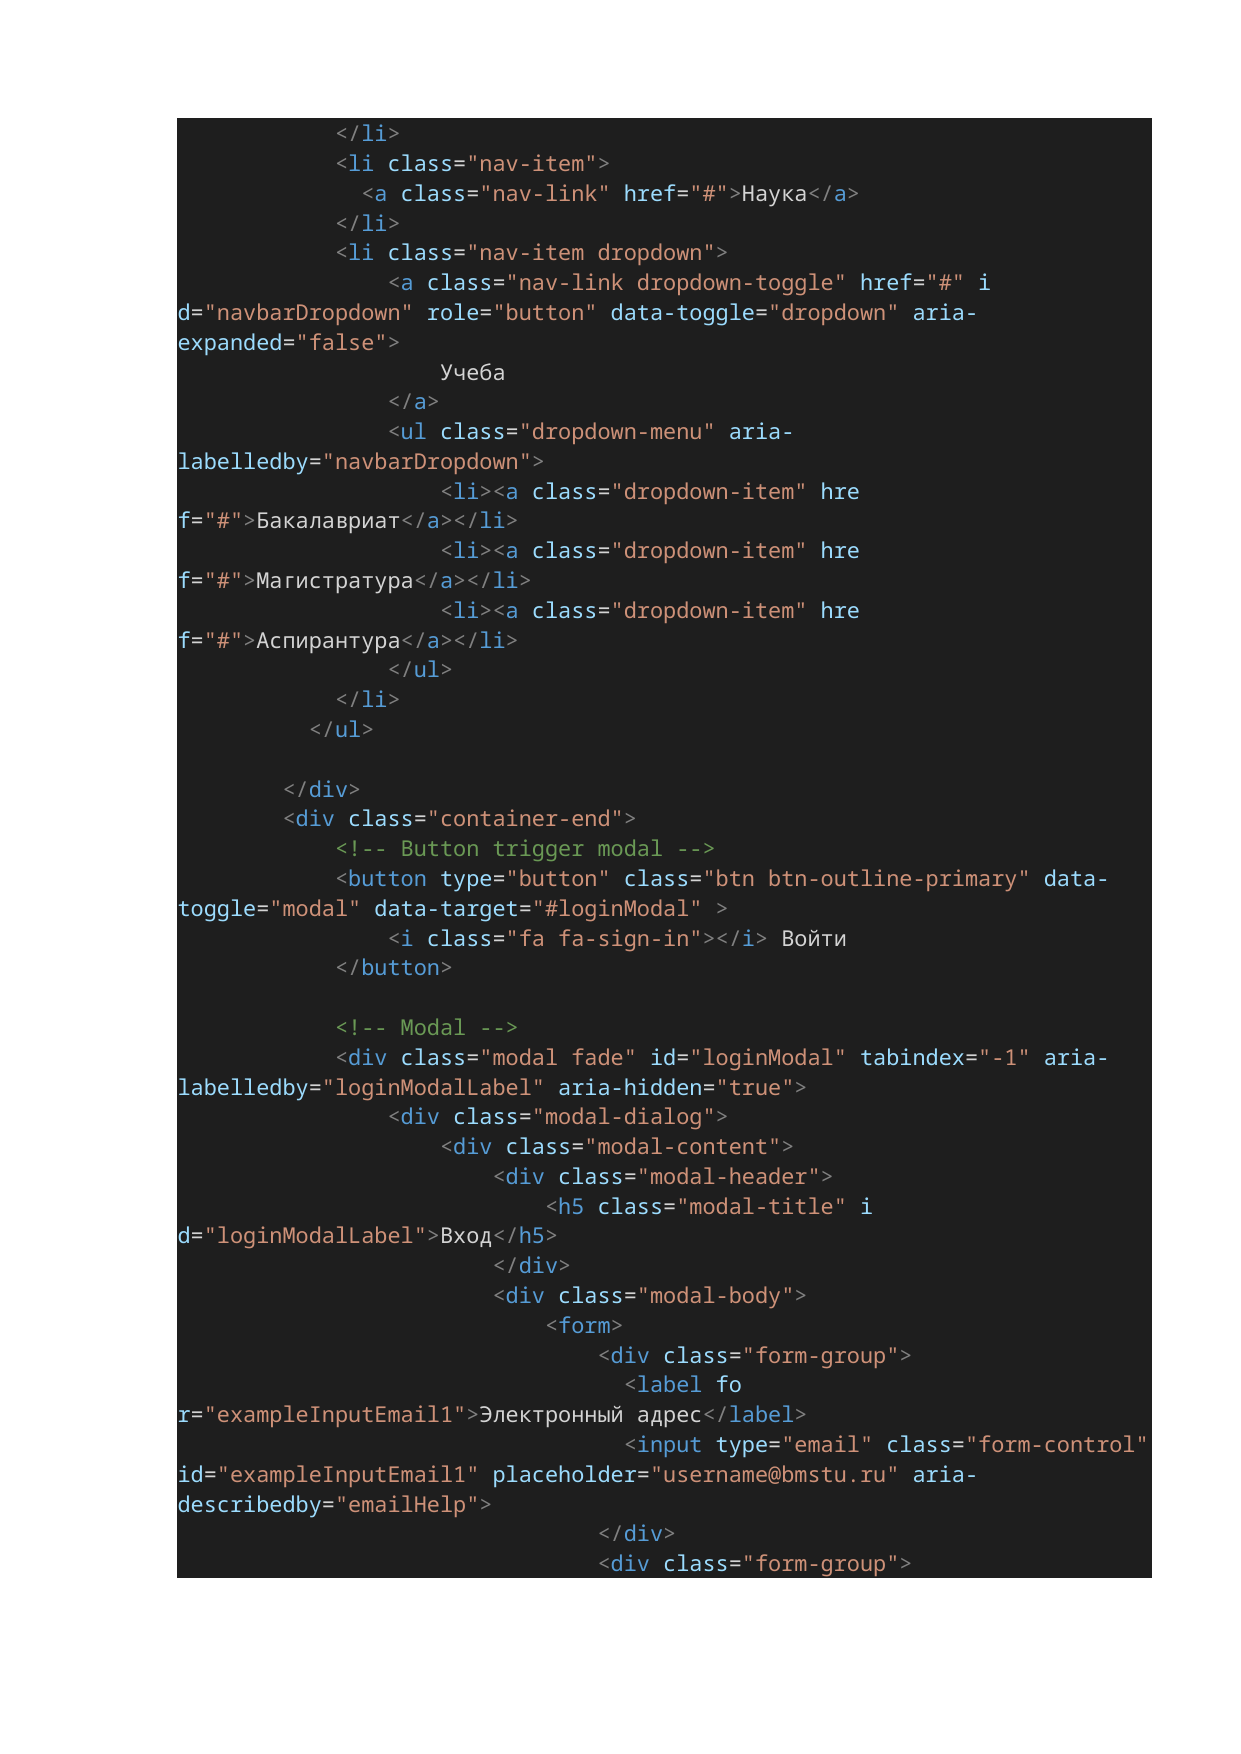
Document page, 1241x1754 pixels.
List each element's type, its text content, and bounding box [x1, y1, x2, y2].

text </ul> [177, 654, 1152, 684]
text <li><a class="dropdown-item" href="#">Аспирантура</a></li> [177, 595, 1152, 654]
text <li><a class="dropdown-item" href="#">Магистратура</a></li> [177, 535, 1152, 595]
text Учеба [177, 356, 1152, 386]
text </div> [177, 1518, 1152, 1548]
text </li> [177, 118, 1152, 148]
text </button> [177, 952, 1152, 982]
text </li> [177, 207, 1152, 237]
text <button type="button" class="btn btn-outline-primary" data-toggle="modal" data-target="#loginModal" > [177, 863, 1152, 922]
text <a class="nav-link" href="#">Наука</a> [177, 178, 1152, 207]
text <label for="exampleInputEmail1">Электронный адрес</label> [177, 1369, 1152, 1429]
text <h5 class="modal-title" id="loginModalLabel">Вход</h5> [177, 1191, 1152, 1250]
text </ul> [177, 714, 1152, 744]
text <ul class="dropdown-menu" aria-labelledby="navbarDropdown"> [177, 416, 1152, 476]
text <!-- Modal --> [177, 1012, 1152, 1042]
text </div> [177, 1250, 1152, 1280]
text <a class="nav-link dropdown-toggle" href="#" id="navbarDropdown" role="button" data-toggle="dropdown" aria-expanded="false"> [177, 267, 1152, 356]
text <form> [177, 1310, 1152, 1339]
text </li> [177, 684, 1152, 714]
text <div class="form-group"> [177, 1548, 1152, 1578]
text <div class="modal-body"> [177, 1280, 1152, 1310]
text </a> [177, 386, 1152, 416]
text <div class="modal fade" id="loginModal" tabindex="-1" aria-labelledby="loginModalLabel" aria-hidden="true"> [177, 1042, 1152, 1101]
text <i class="fa fa-sign-in"></i> Войти [177, 922, 1152, 952]
text <!-- Button trigger modal --> [177, 833, 1152, 863]
text <div class="modal-header"> [177, 1161, 1152, 1191]
text </div> [177, 773, 1152, 803]
text <li><a class="dropdown-item" href="#">Бакалавриат</a></li> [177, 476, 1152, 535]
text <div class="form-group"> [177, 1339, 1152, 1369]
text <li class="nav-item"> [177, 148, 1152, 178]
text <div class="modal-content"> [177, 1131, 1152, 1161]
text <div class="modal-dialog"> [177, 1101, 1152, 1131]
text <div class="container-end"> [177, 803, 1152, 833]
text <li class="nav-item dropdown"> [177, 237, 1152, 267]
text <input type="email" class="form-control" id="exampleInputEmail1" placeholder="username@bmstu.ru" aria-describedby="emailHelp"> [177, 1429, 1152, 1518]
